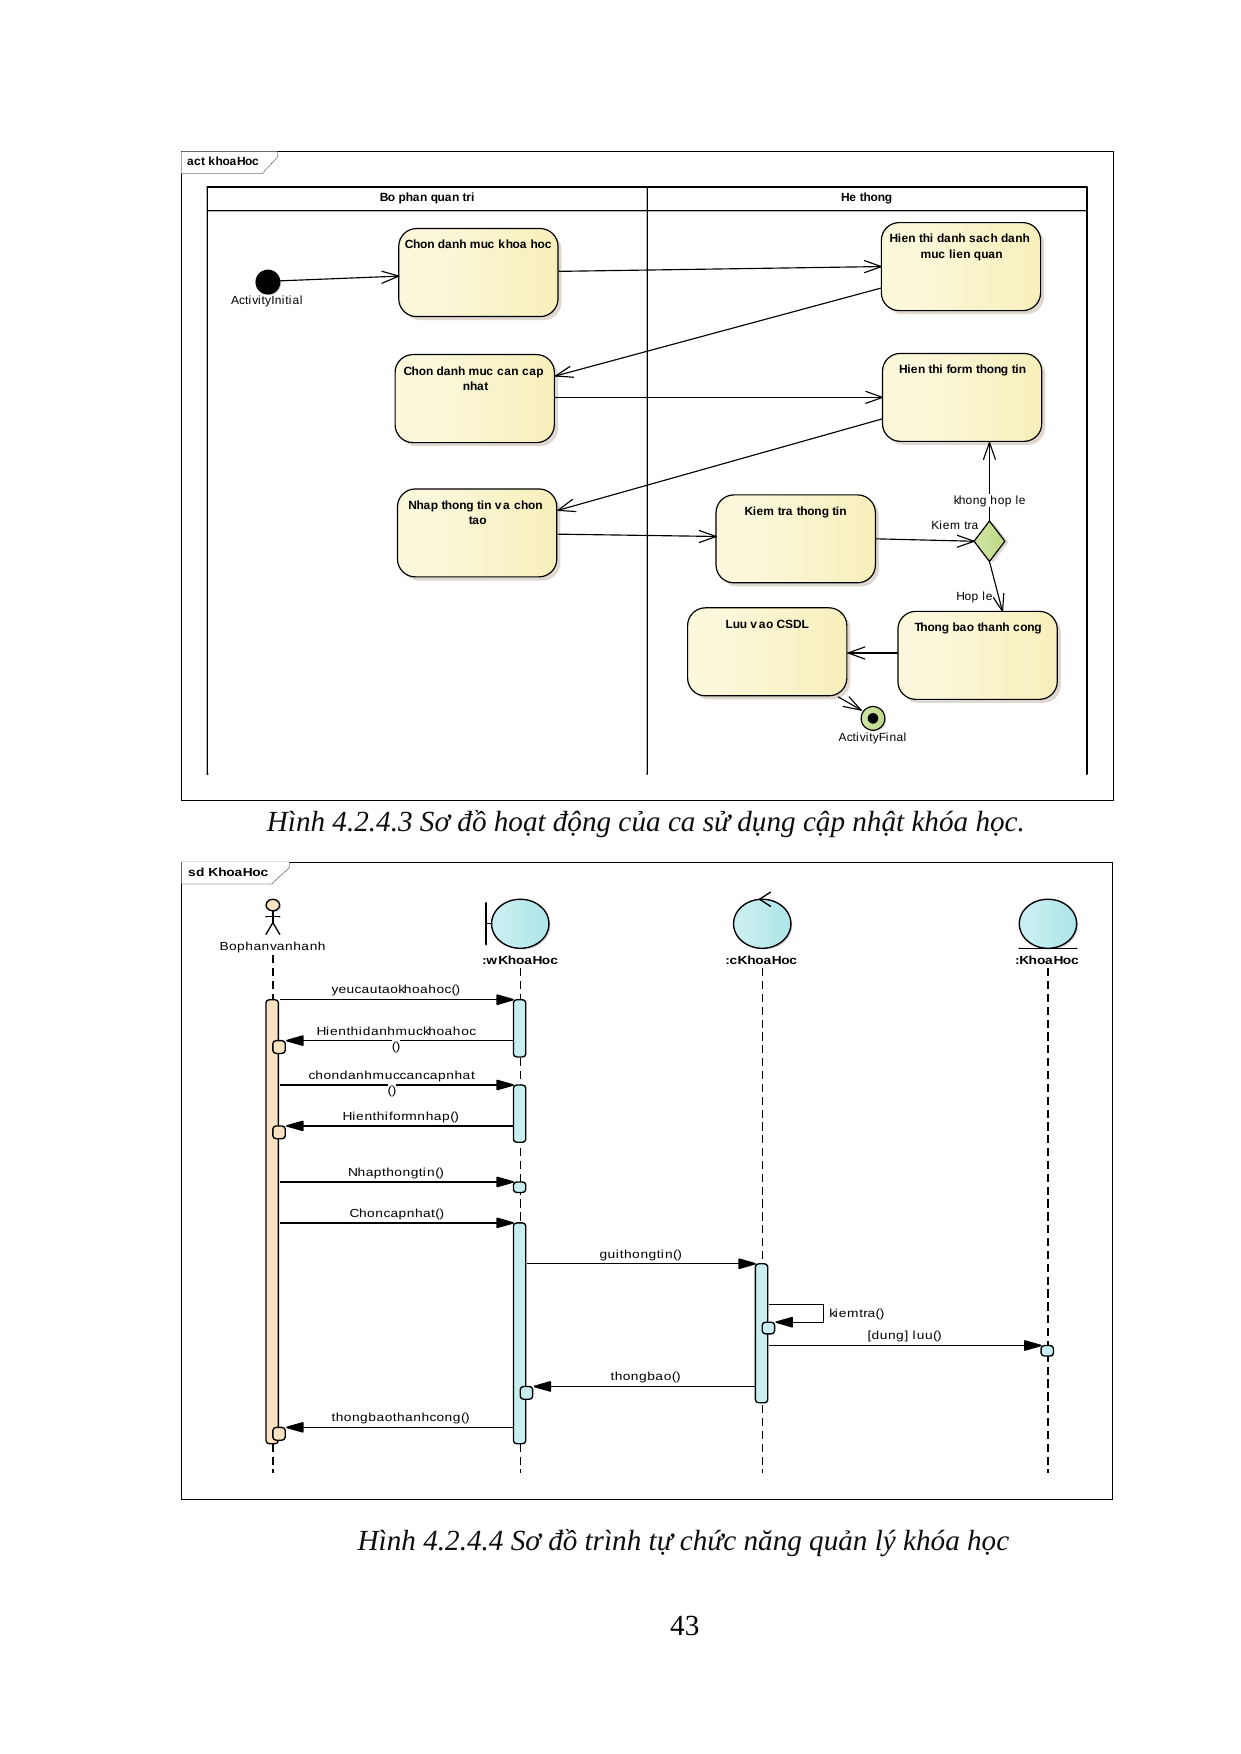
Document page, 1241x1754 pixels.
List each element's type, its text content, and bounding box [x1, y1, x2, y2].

text Hình 4.2.4.3 Sơ đồ hoạt động của ca sử dụng cập nhật khóa học. [177, 148, 1117, 837]
text Hình 4.2.4.4 Sơ đồ trình tự chức năng quản lý khóa học [177, 1523, 1117, 1557]
